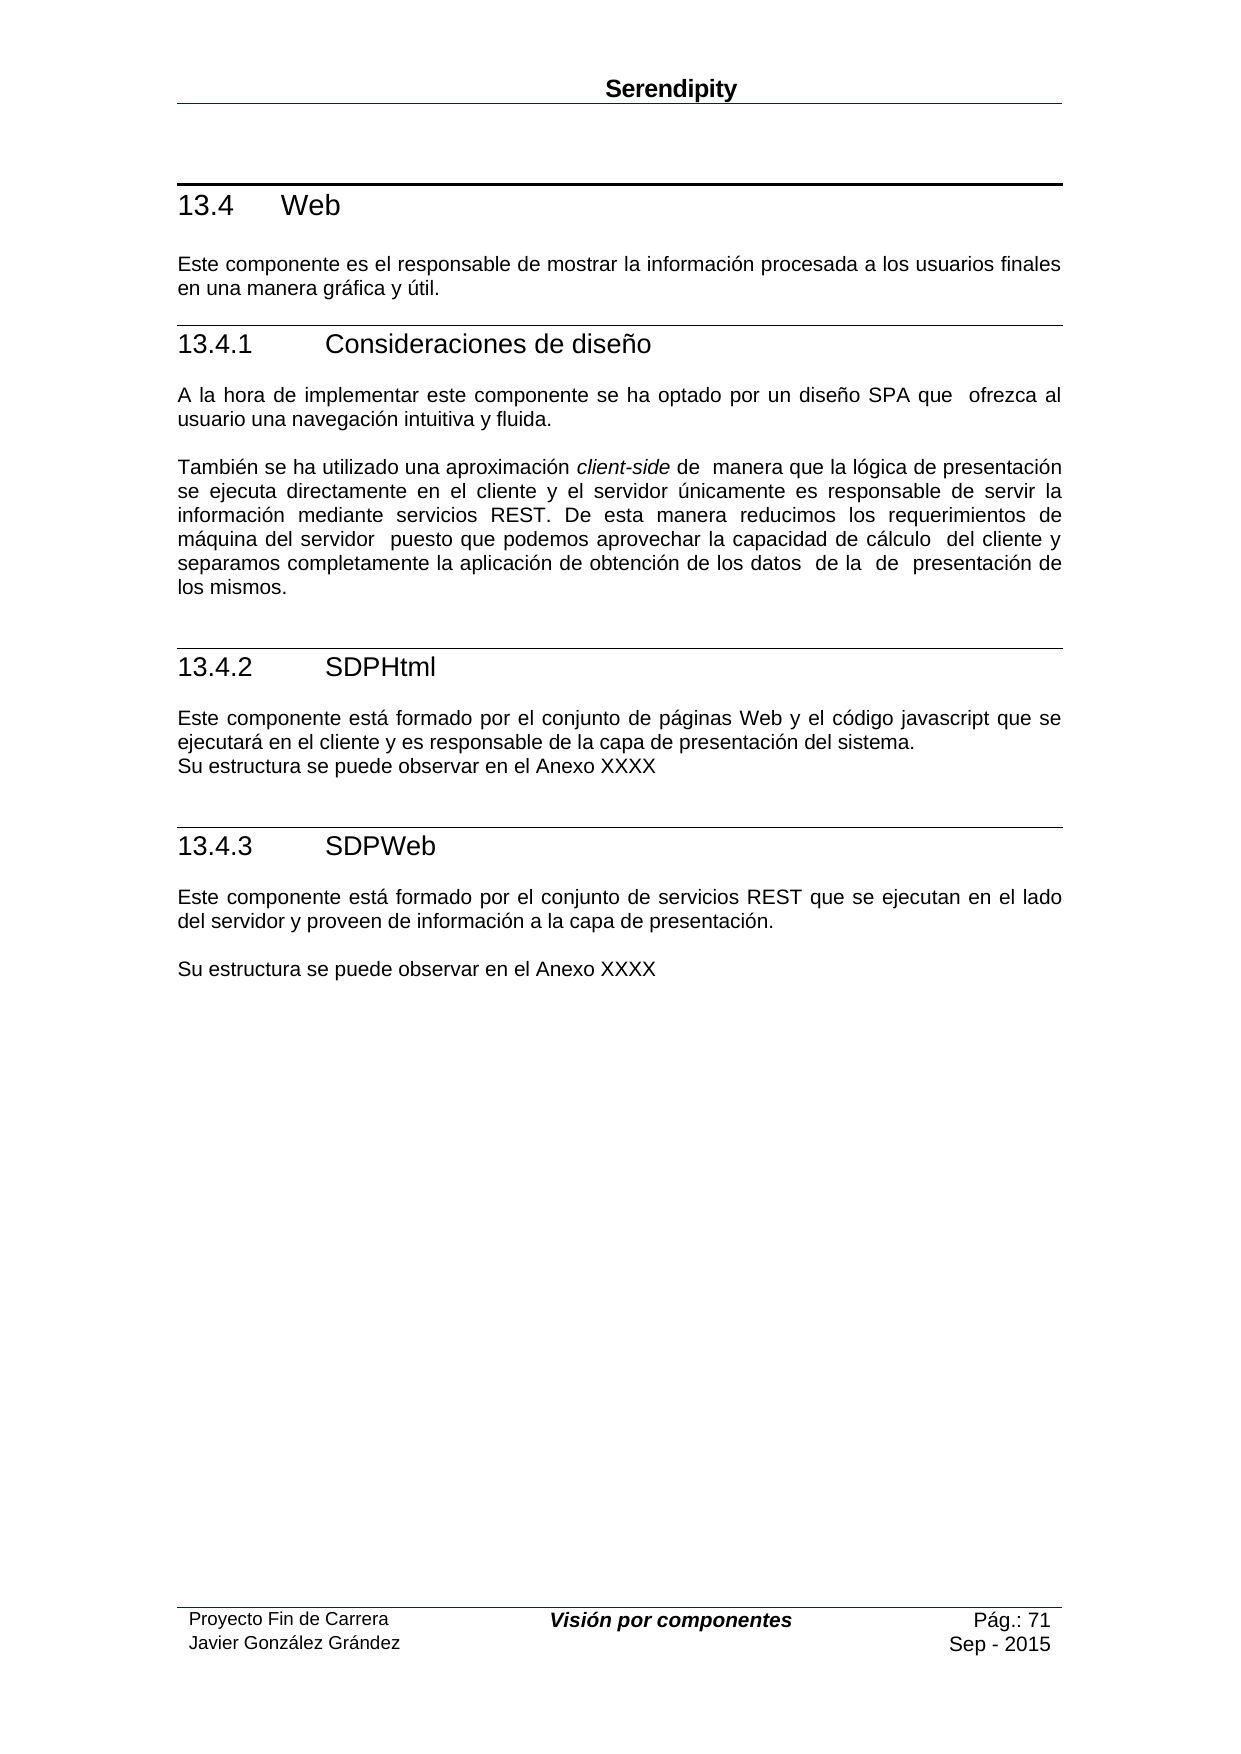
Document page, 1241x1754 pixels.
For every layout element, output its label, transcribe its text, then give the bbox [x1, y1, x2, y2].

subtitle Consideraciones de diseño [177, 326, 1063, 359]
subtitle Web [177, 186, 1063, 222]
subtitle SDPWeb [177, 828, 1063, 861]
text Este componente es el responsable de mostrar la información procesada a los usuarios finales en una manera gráfica y útil. [177, 252, 1063, 300]
subtitle SDPHtml [177, 649, 1063, 682]
text A la hora de implementar este componente se ha optado por un diseño SPA que ofrezca al usuario una navegación intuitiva y fluida. [177, 383, 1063, 431]
text Su estructura se puede observar en el Anexo XXXX [177, 957, 1063, 981]
text Este componente está formado por el conjunto de páginas Web y el código javascript que se ejecutará en el cliente y es responsable de la capa de presentación del sistema. [177, 706, 1063, 754]
text Este componente está formado por el conjunto de servicios REST que se ejecutan en el lado del servidor y proveen de información a la capa de presentación. [177, 885, 1063, 933]
text Su estructura se puede observar en el Anexo XXXX [177, 754, 1063, 778]
text También se ha utilizado una aproximación client-side de manera que la lógica de presentación se ejecuta directamente en el cliente y el servidor únicamente es responsable de servir la información mediante servicios REST. De esta manera reducimos los requerimientos de máquina del servidor puesto que podemos aprovechar la capacidad de cálculo del cliente y separamos completamente la aplicación de obtención de los datos de la de presentación de los mismos. [177, 455, 1063, 599]
